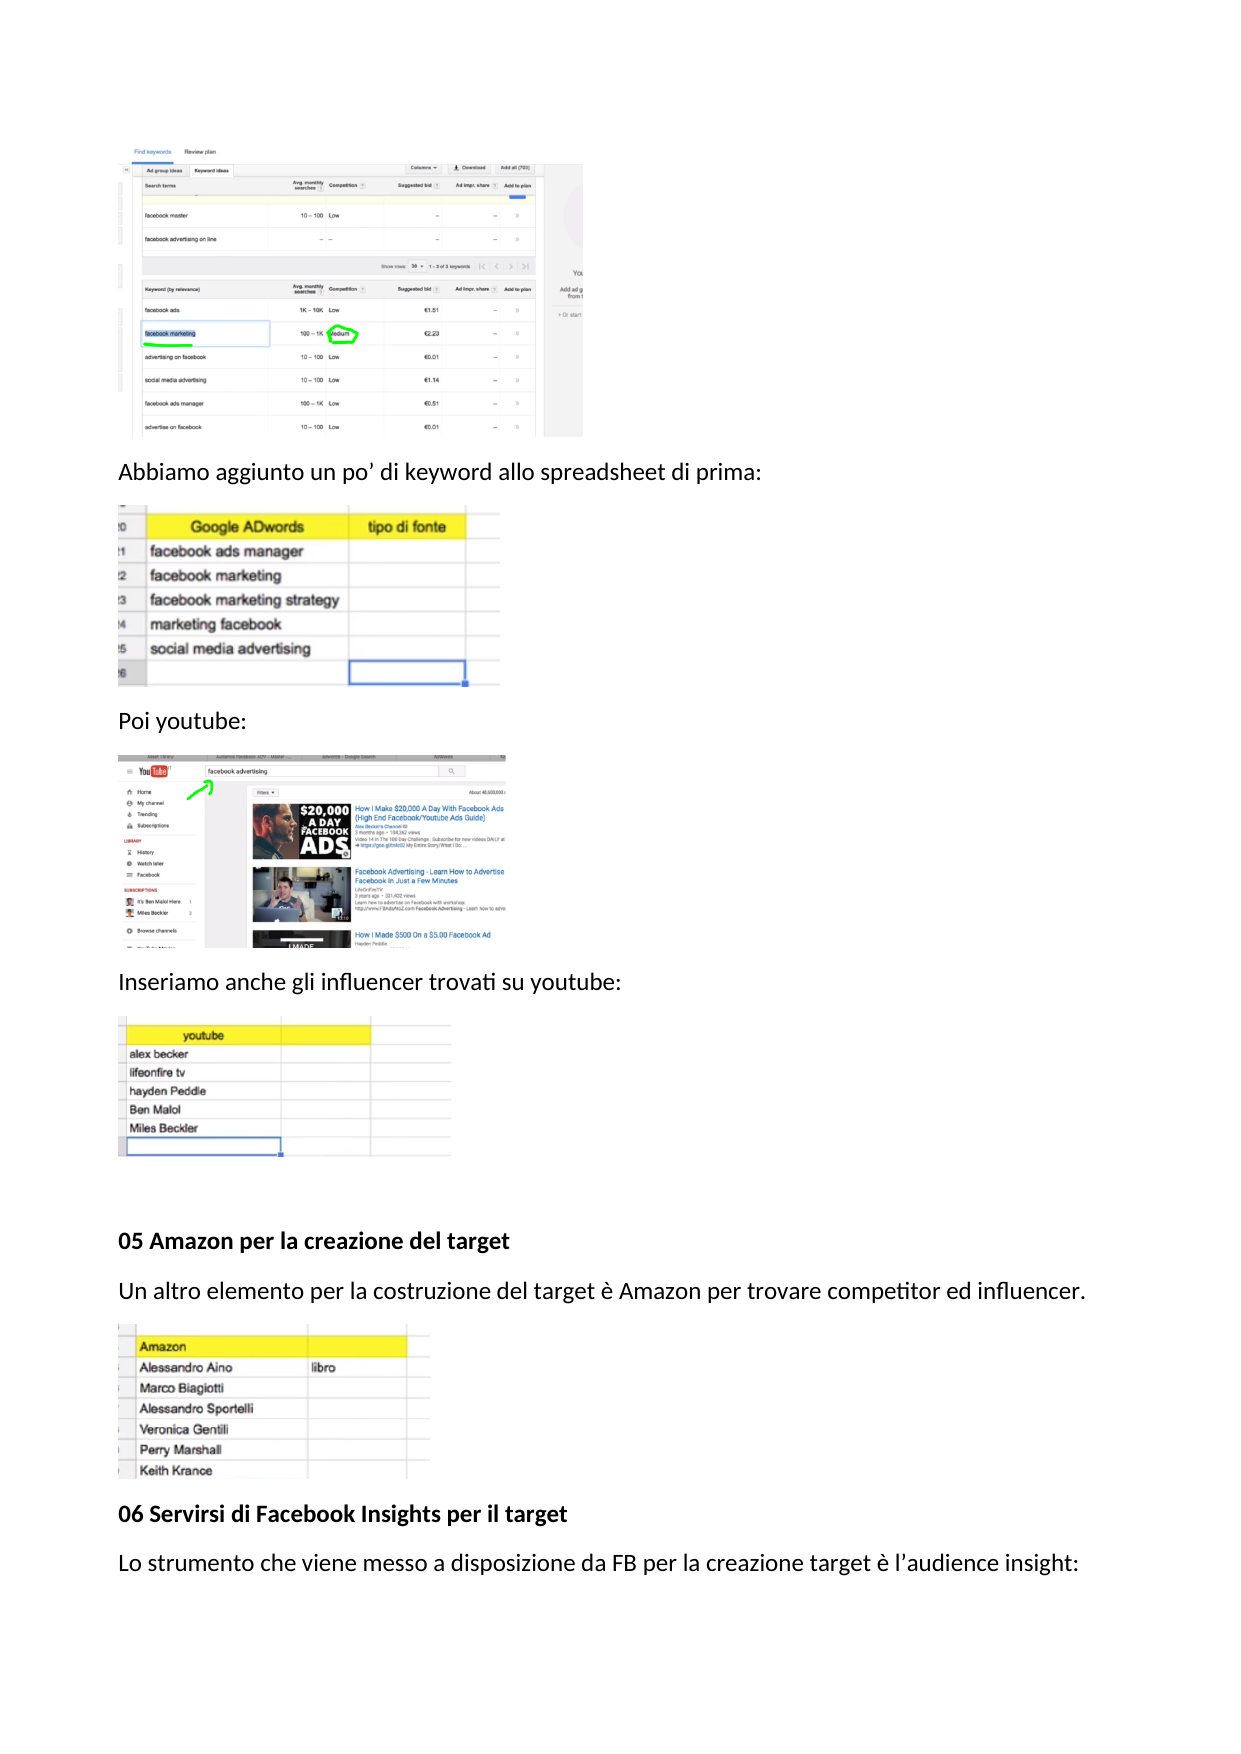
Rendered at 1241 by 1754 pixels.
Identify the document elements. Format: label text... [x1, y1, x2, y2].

text Un altro elemento per la costruzione del target è Amazon per trovare competitor ed influencer. [118, 1275, 1122, 1306]
picture [118, 755, 506, 948]
text Inseriamo anche gli influencer trovati su youtube: [118, 967, 1122, 997]
picture [118, 147, 583, 437]
text 05 Amazon per la creazione del target [118, 1225, 1122, 1256]
picture [118, 505, 501, 687]
text Lo strumento che viene messo a disposizione da FB per la creazione target è l’audience insight: [118, 1547, 1122, 1578]
picture [118, 1016, 452, 1157]
picture [118, 1324, 431, 1479]
text Poi youtube: [118, 706, 1122, 736]
text 06 Servirsi di Facebook Insights per il target [118, 1498, 1122, 1528]
text Abbiamo aggiunto un po’ di keyword allo spreadsheet di prima: [118, 456, 1122, 486]
